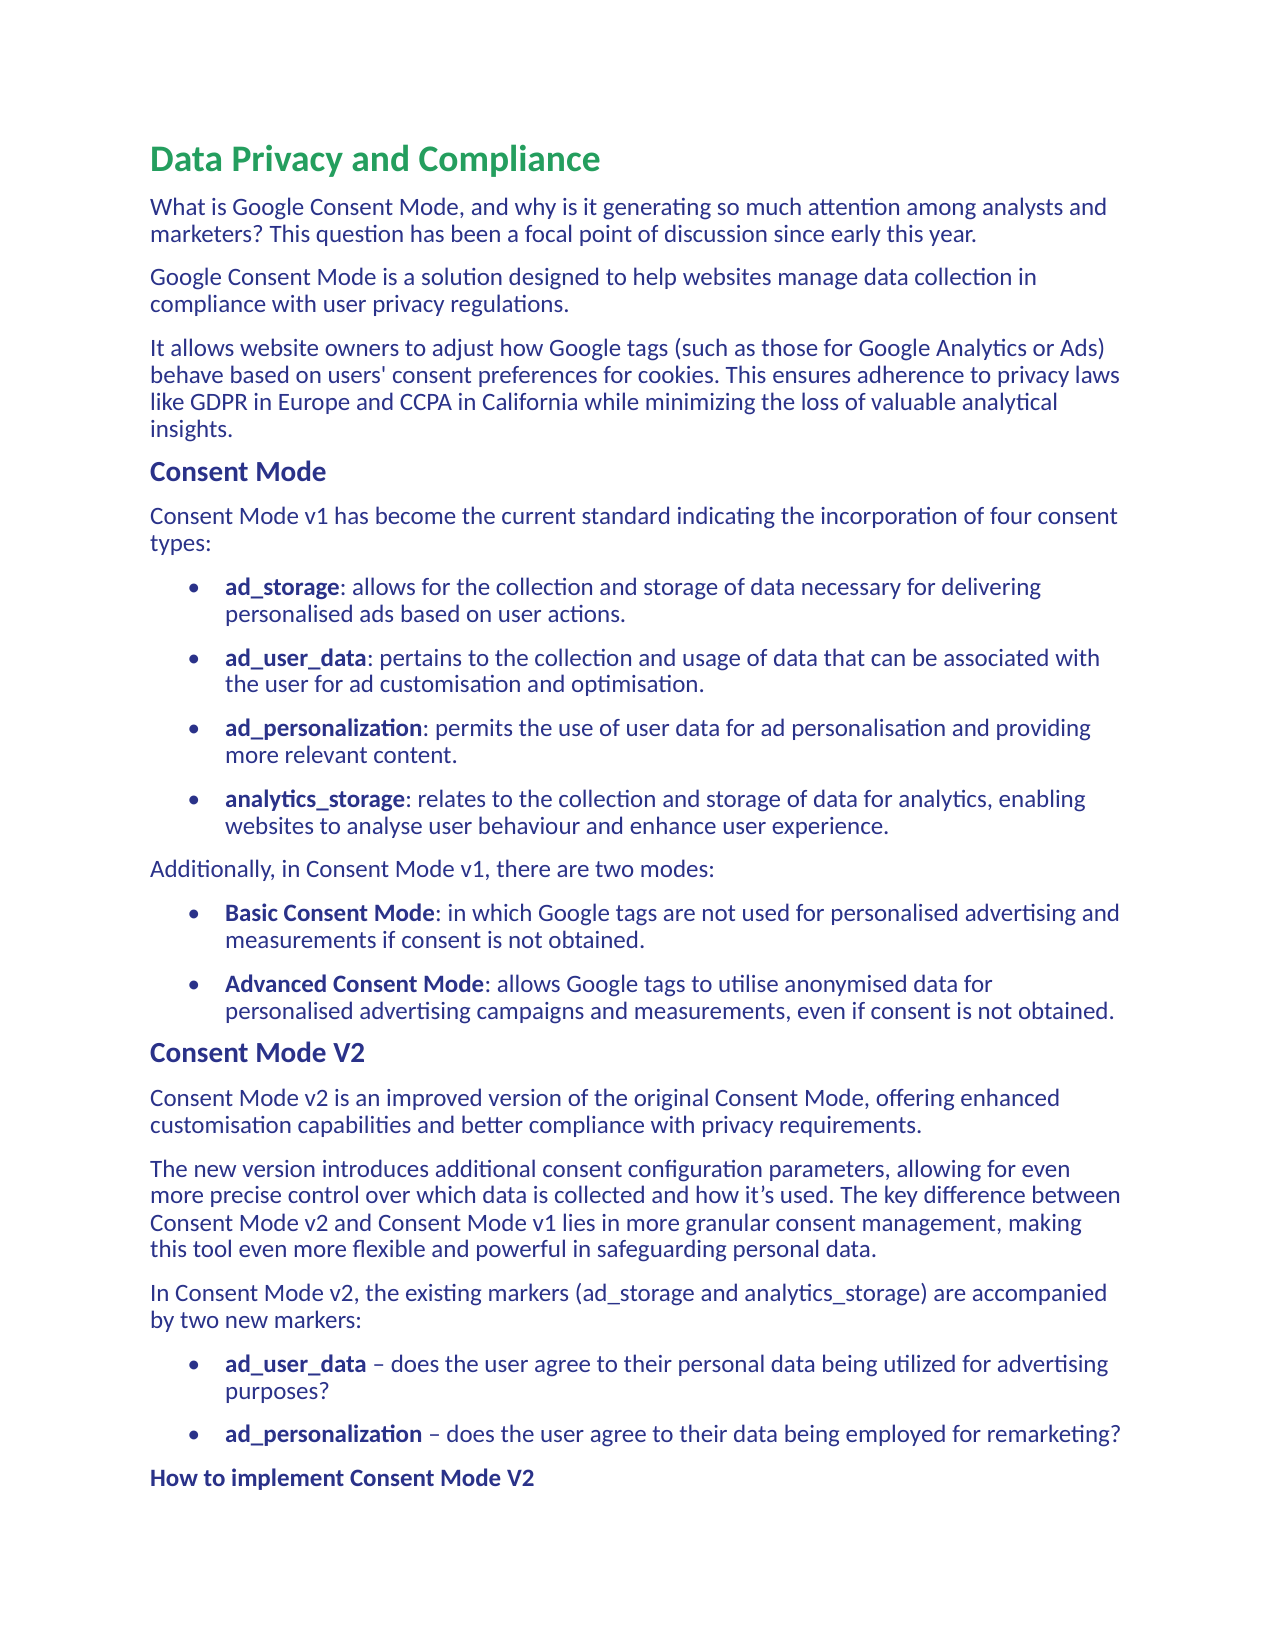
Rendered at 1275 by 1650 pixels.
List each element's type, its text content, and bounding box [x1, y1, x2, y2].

text Additionally, in Consent Mode v1, there are two modes: [150, 856, 1125, 883]
text The new version introduces additional consent configuration parameters, allowing for even more precise control over which data is collected and how it’s used. The key difference between Consent Mode v2 and Consent Mode v1 lies in more granular consent management, making this tool even more flexible and powerful in safeguarding personal data. [150, 1155, 1125, 1263]
text How to implement Consent Mode V2 [150, 1465, 1125, 1492]
text Consent Mode v1 has become the current standard indicating the incorporation of four consent types: [150, 503, 1125, 557]
list ad_user_data: pertains to the collection and usage of data that can be associated with the user for ad customisation and optimisation. [187, 644, 1125, 698]
text Consent Mode v2 is an improved version of the original Consent Mode, offering enhanced customisation capabilities and better compliance with privacy requirements. [150, 1085, 1125, 1139]
text It allows website owners to adjust how Google tags (such as those for Google Analytics or Ads) behave based on users' consent preferences for cookies. This ensures adherence to privacy laws like GDPR in Europe and CCPA in California while minimizing the loss of valuable analytical insights. [150, 335, 1125, 443]
text In Consent Mode v2, the existing markers (ad_storage and analytics_storage) are accompanied by two new markers: [150, 1280, 1125, 1334]
list ad_personalization: permits the use of user data for ad personalisation and providing more relevant content. [187, 715, 1125, 769]
list Advanced Consent Mode: allows Google tags to utilise anonymised data for personalised advertising campaigns and measurements, even if consent is not obtained. [187, 971, 1125, 1024]
text Google Consent Mode is a solution designed to help websites manage data collection in compliance with user privacy regulations. [150, 264, 1125, 318]
text Consent Mode V2 [150, 1041, 1125, 1068]
list analytics_storage: relates to the collection and storage of data for analytics, enabling websites to analyse user behaviour and enhance user experience. [187, 786, 1125, 839]
list ad_personalization – does the user agree to their data being employed for remarketing? [187, 1421, 1125, 1448]
list Basic Consent Mode: in which Google tags are not used for personalised advertising and measurements if consent is not obtained. [187, 900, 1125, 954]
list ad_user_data – does the user agree to their personal data being utilized for advertising purposes? [187, 1351, 1125, 1404]
list ad_storage: allows for the collection and storage of data necessary for delivering personalised ads based on user actions. [187, 574, 1125, 628]
text Data Privacy and Compliance [150, 150, 1125, 177]
text What is Google Consent Mode, and why is it generating so much attention among analysts and marketers? This question has been a focal point of discussion since early this year. [150, 194, 1125, 248]
text Consent Mode [150, 459, 1125, 486]
